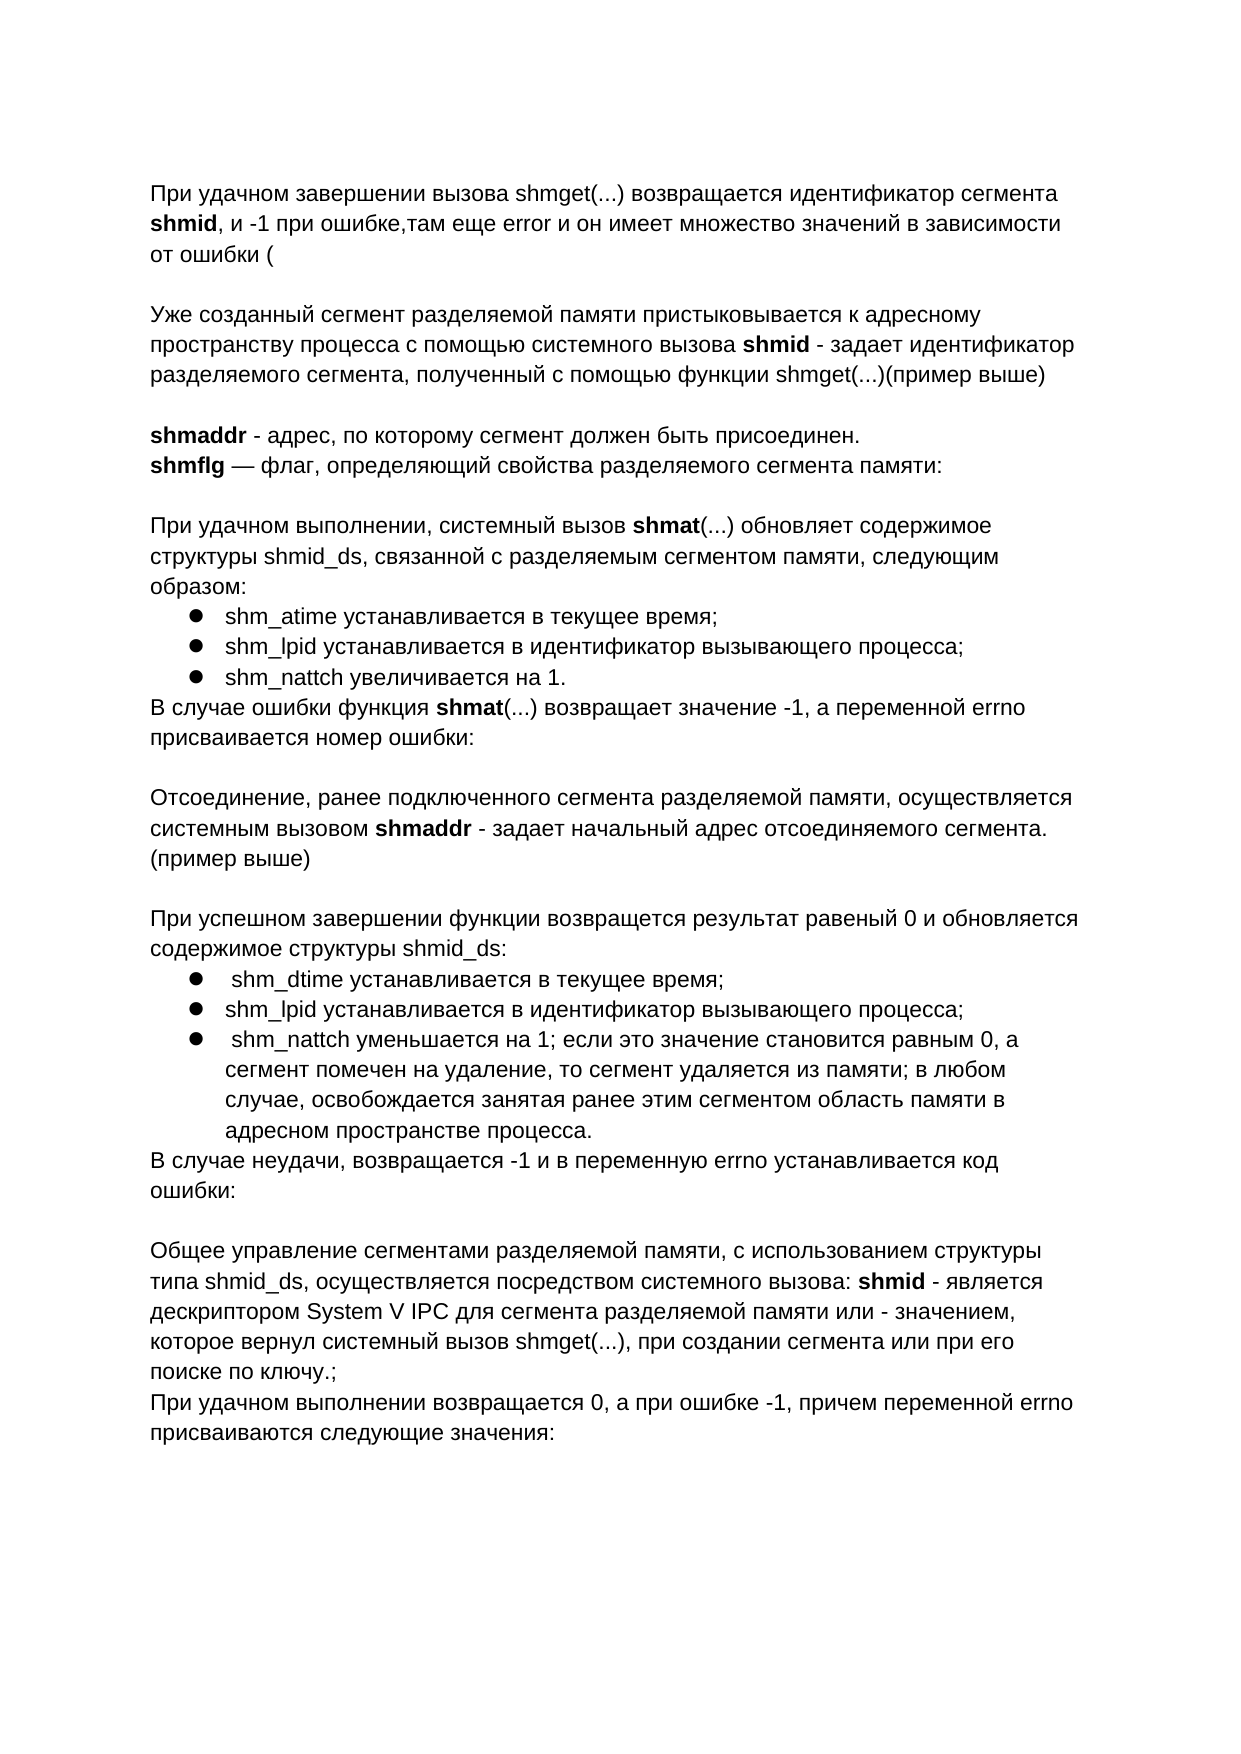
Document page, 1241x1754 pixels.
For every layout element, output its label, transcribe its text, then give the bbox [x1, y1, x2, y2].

list shm_nattch уменьшается на 1; если это значение становится равным 0, а сегмент помечен на удаление, то сегмент удаляется из памяти; в любом случае, освобождается занятая ранее этим сегментом область памяти в адресном пространстве процесса. [187, 1026, 1090, 1143]
text При удачном выполнении, системный вызов shmat(...) обновляет содержимое структуры shmid_ds, связанной с разделяемым сегментом памяти, следующим образом: [150, 512, 1090, 599]
list shm_lpid устанавливается в идентификатор вызывающего процесса; [187, 633, 1090, 660]
text В случае ошибки функция shmat(...) возвращает значение -1, а переменной errno присваивается номер ошибки: [150, 694, 1090, 750]
text При удачном выполнении возвращается 0, а при ошибке -1, причем переменной errno присваиваются следующие значения: [150, 1388, 1090, 1445]
text Отсоединение, ранее подключенного сегмента разделяемой памяти, осуществляется системным вызовом shmaddr - задает начальный адрес отсоединяемого сегмента.(пример выше) [150, 784, 1090, 871]
text В случае неудачи, возвращается -1 и в переменную errno устанавливается код ошибки: [150, 1147, 1090, 1203]
text При успешном завершении функции возвращется результат равеный 0 и обновляется содержимое структуры shmid_ds: [150, 905, 1090, 962]
text Общее управление сегментами разделяемой памяти, с использованием структуры типа shmid_ds, осуществляется посредством системного вызова: shmid - является дескриптором System V IPC для сегмента разделяемой памяти или - значением, которое вернул системный вызов shmget(...), при создании сегмента или при его поиске по ключу.; [150, 1237, 1090, 1385]
text Уже созданный сегмент разделяемой памяти пристыковывается к адресному пространству процесса с помощью системного вызова shmid - задает идентификатор разделяемого сегмента, полученный с помощью функции shmget(...)(пример выше) [150, 301, 1090, 388]
list shm_lpid устанавливается в идентификатор вызывающего процесса; [187, 996, 1090, 1022]
list shm_dtime устанавливается в текущее время; [187, 966, 1090, 992]
list shm_nattch увеличивается на 1. [187, 663, 1090, 690]
text shmflg — флаг, определяющий свойства разделяемого сегмента памяти: [150, 452, 1090, 478]
list shm_atime устанавливается в текущее время; [187, 603, 1090, 629]
text При удачном завершении вызова shmget(...) возвращается идентификатор сегмента shmid, и -1 при ошибке,там еще error и он имеет множество значений в зависимости от ошибки ( [150, 180, 1090, 267]
text shmaddr - адрес, по которому сегмент должен быть присоединен. [150, 422, 1090, 448]
